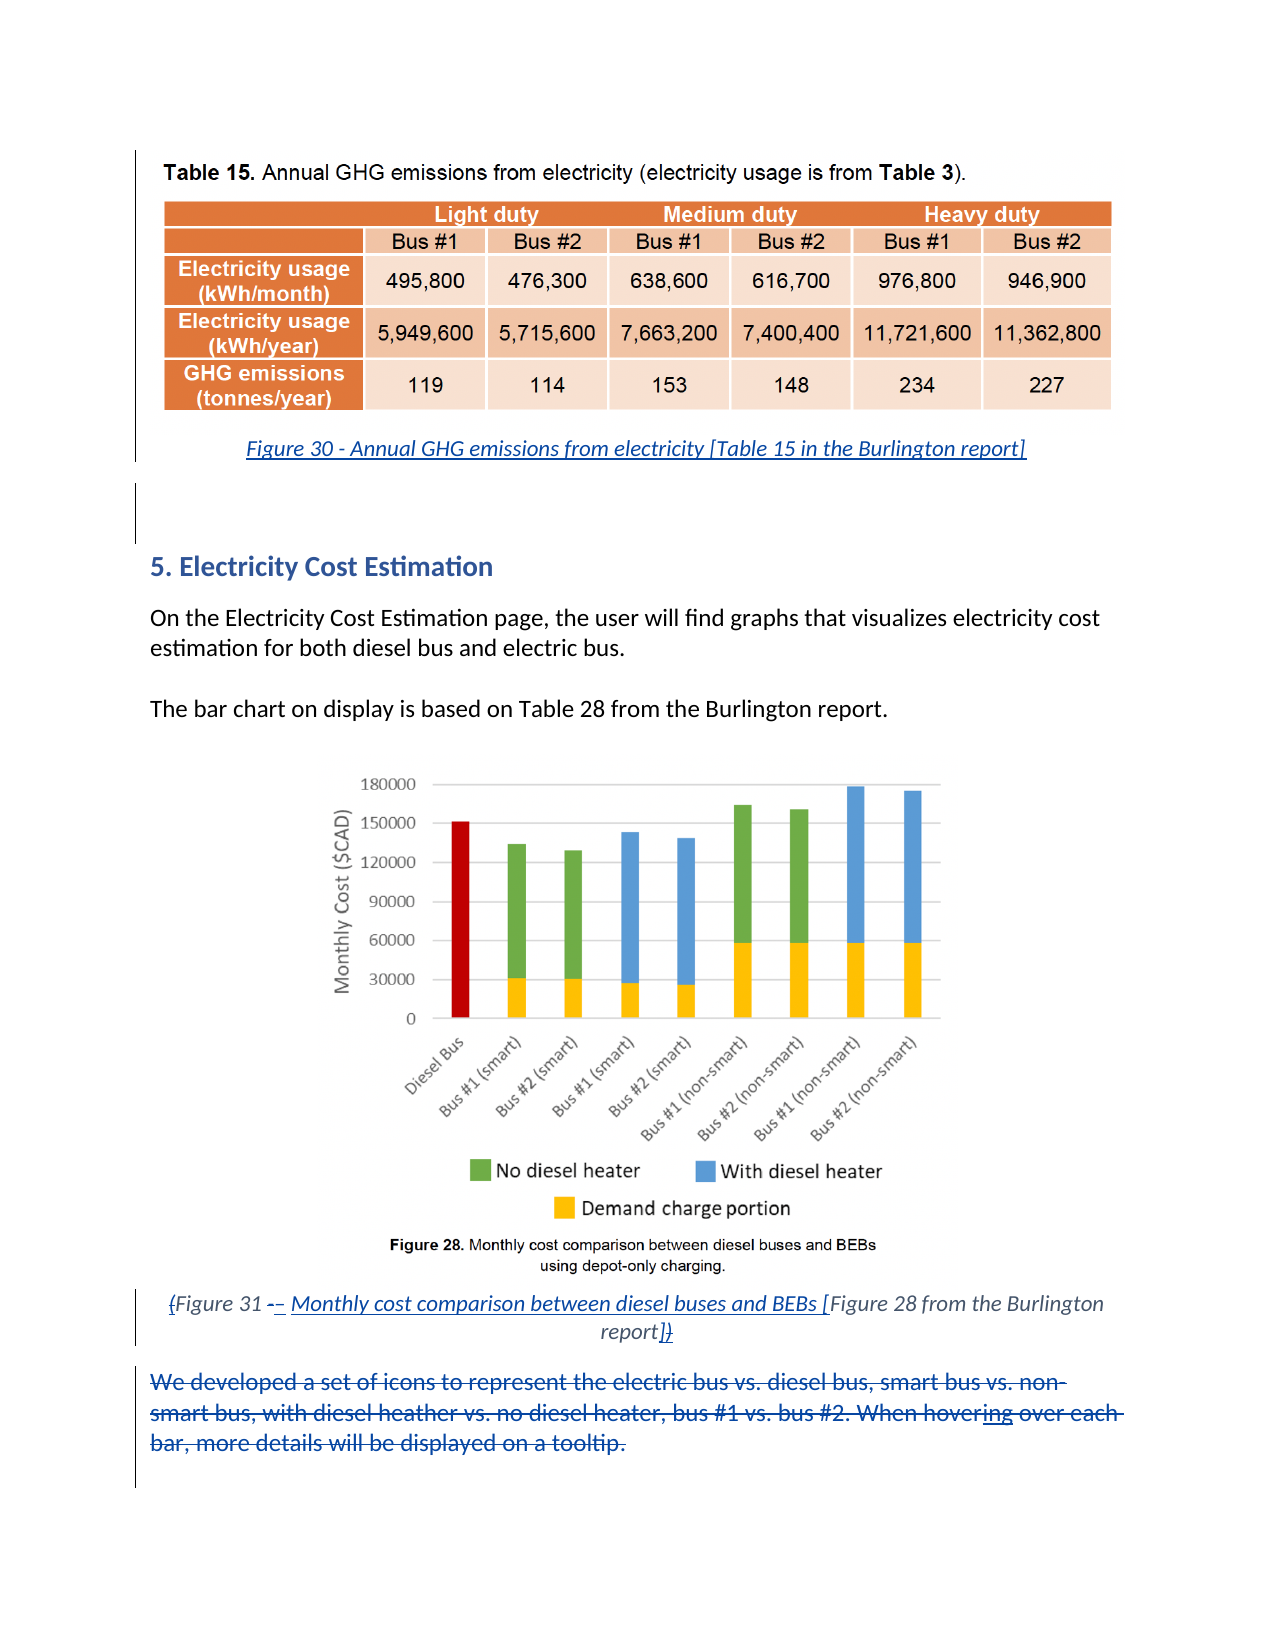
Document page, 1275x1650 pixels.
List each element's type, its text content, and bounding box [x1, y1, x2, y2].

picture [317, 754, 958, 1290]
subtitle 5. Electricity Cost Estimation [150, 548, 1125, 584]
text On the Electricity Cost Estimation page, the user will find graphs that visualizes electricity cost estimation for both diesel bus and electric bus. [150, 602, 1125, 663]
picture [150, 150, 1125, 435]
text Figure Figure 28 from the Burlington report [150, 1289, 1125, 1346]
text The bar chart on display is based on Table 28 from the Burlington report. [150, 693, 1125, 724]
